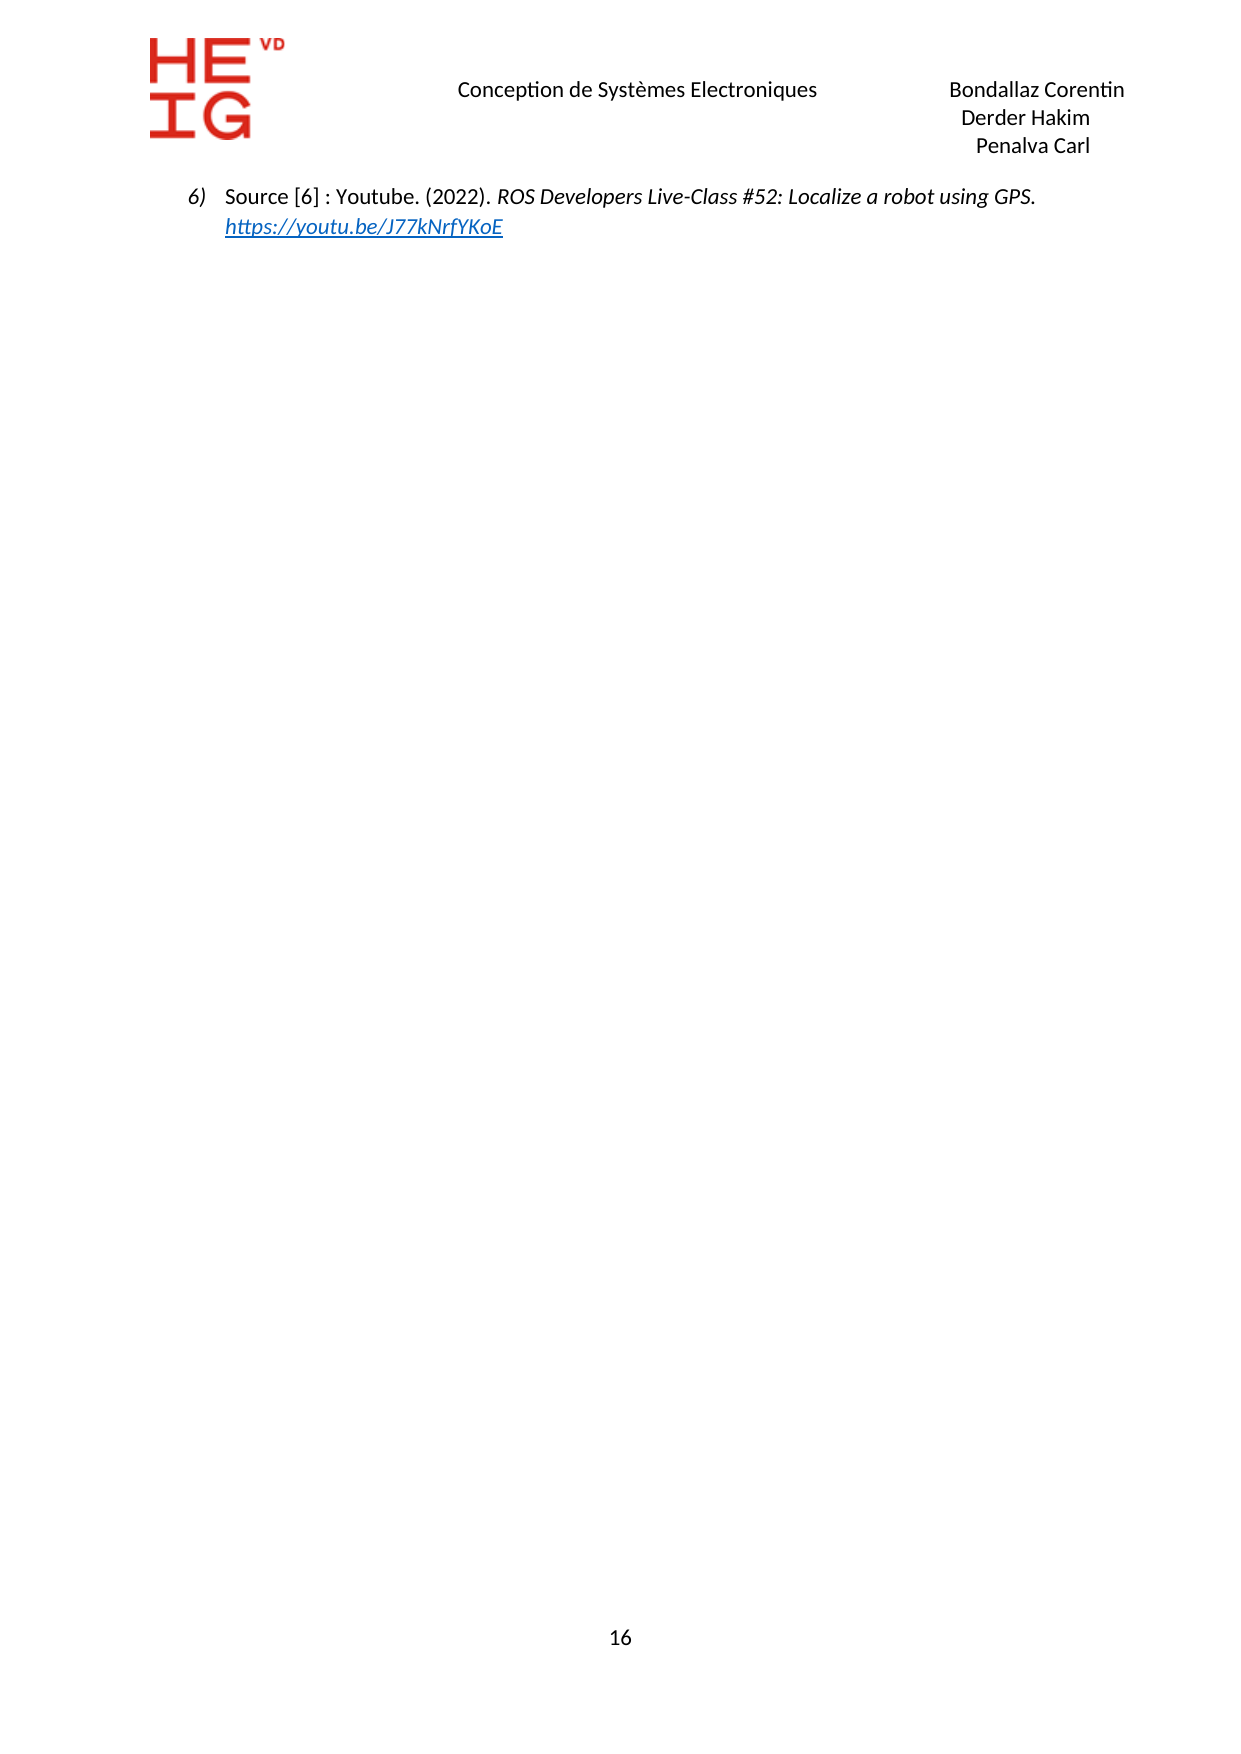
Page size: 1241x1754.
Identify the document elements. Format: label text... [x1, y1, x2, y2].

list Source [6] : Youtube. (2022). ROS Developers Live-Class #52: Localize a robot using GPS. https://youtu.be/J77kNrfYKoE [187, 182, 1090, 240]
picture [150, 38, 285, 140]
